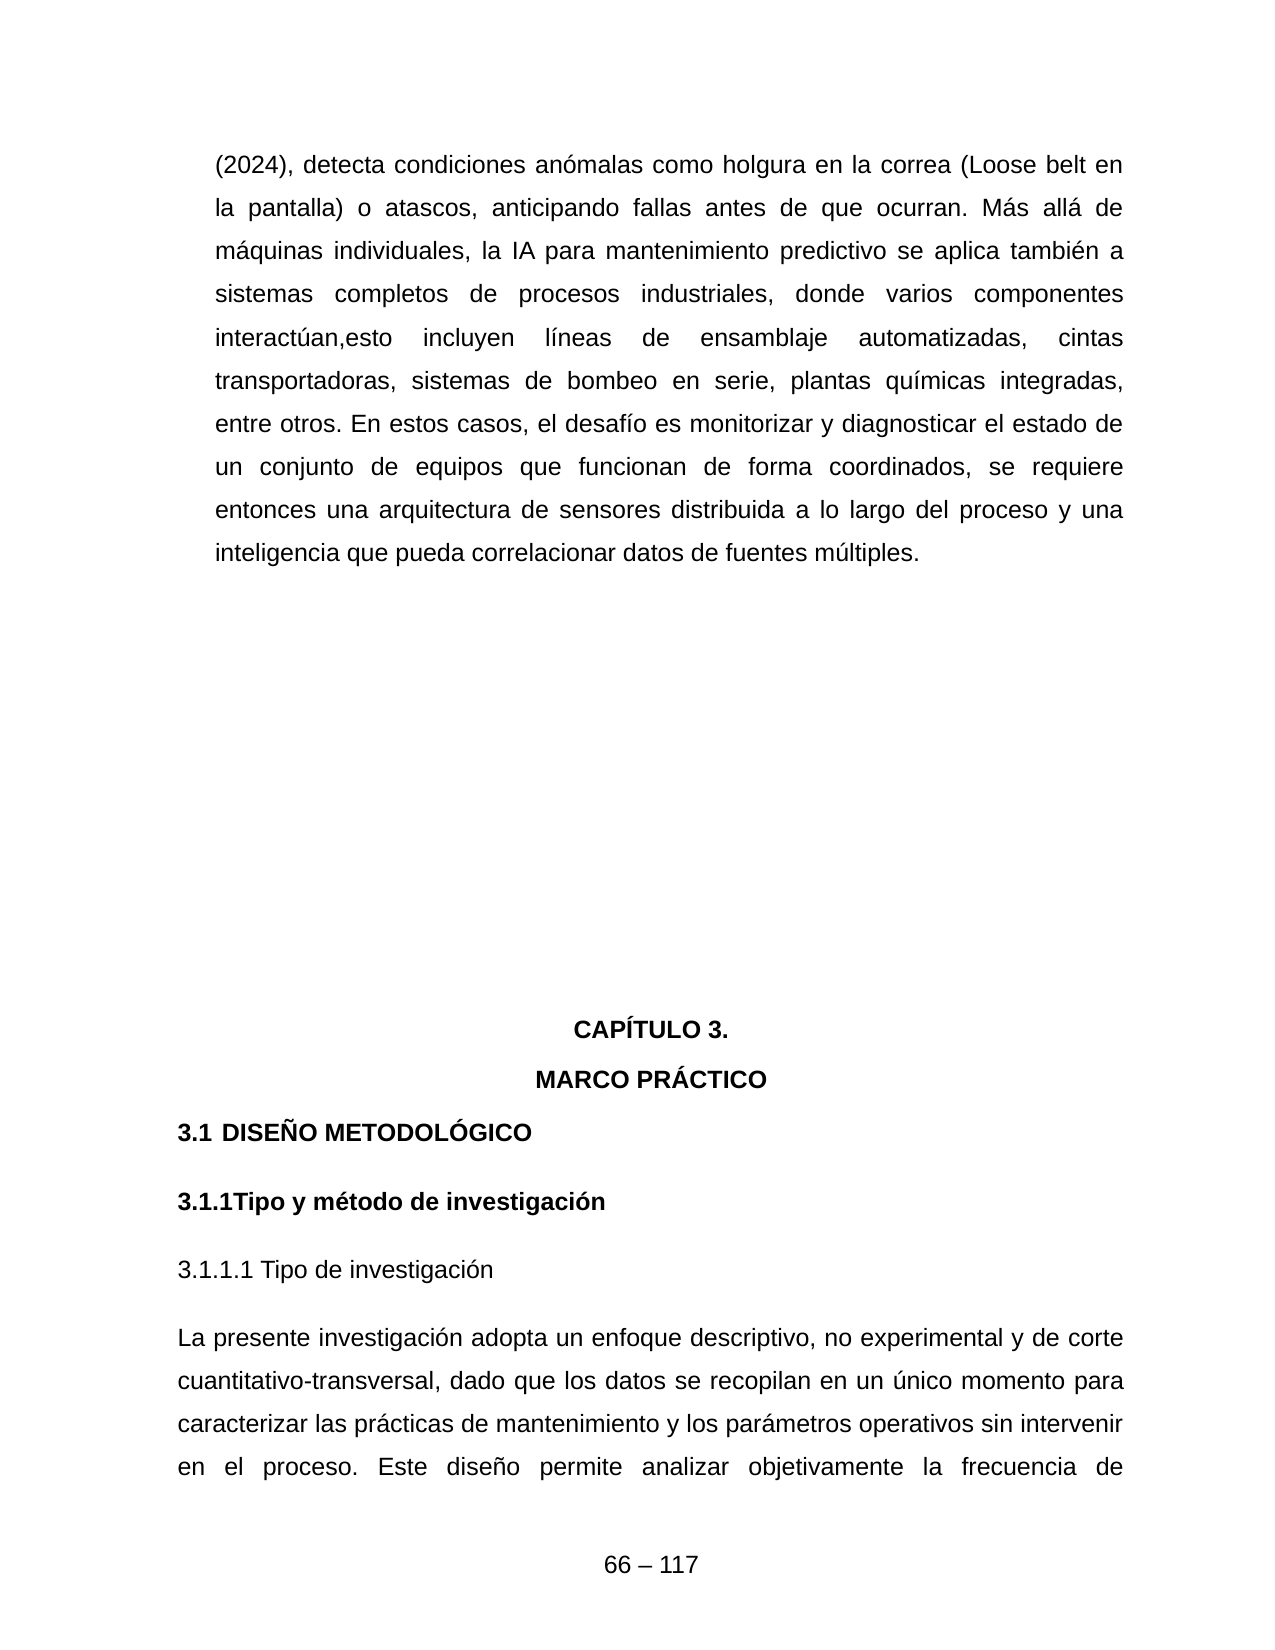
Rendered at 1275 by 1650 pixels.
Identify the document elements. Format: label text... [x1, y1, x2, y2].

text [177, 1323, 1125, 1481]
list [177, 150, 1125, 567]
subtitle 3.1.1Tipo y método de investigación [177, 1186, 1125, 1215]
text MARCO PRÁCTICO [177, 1064, 1125, 1093]
subtitle DISEÑO METODOLÓGICO [177, 1118, 1125, 1147]
subtitle 3.1.1.1 Tipo de investigación [177, 1254, 1125, 1283]
text CAPÍTULO 3. [177, 1015, 1125, 1044]
